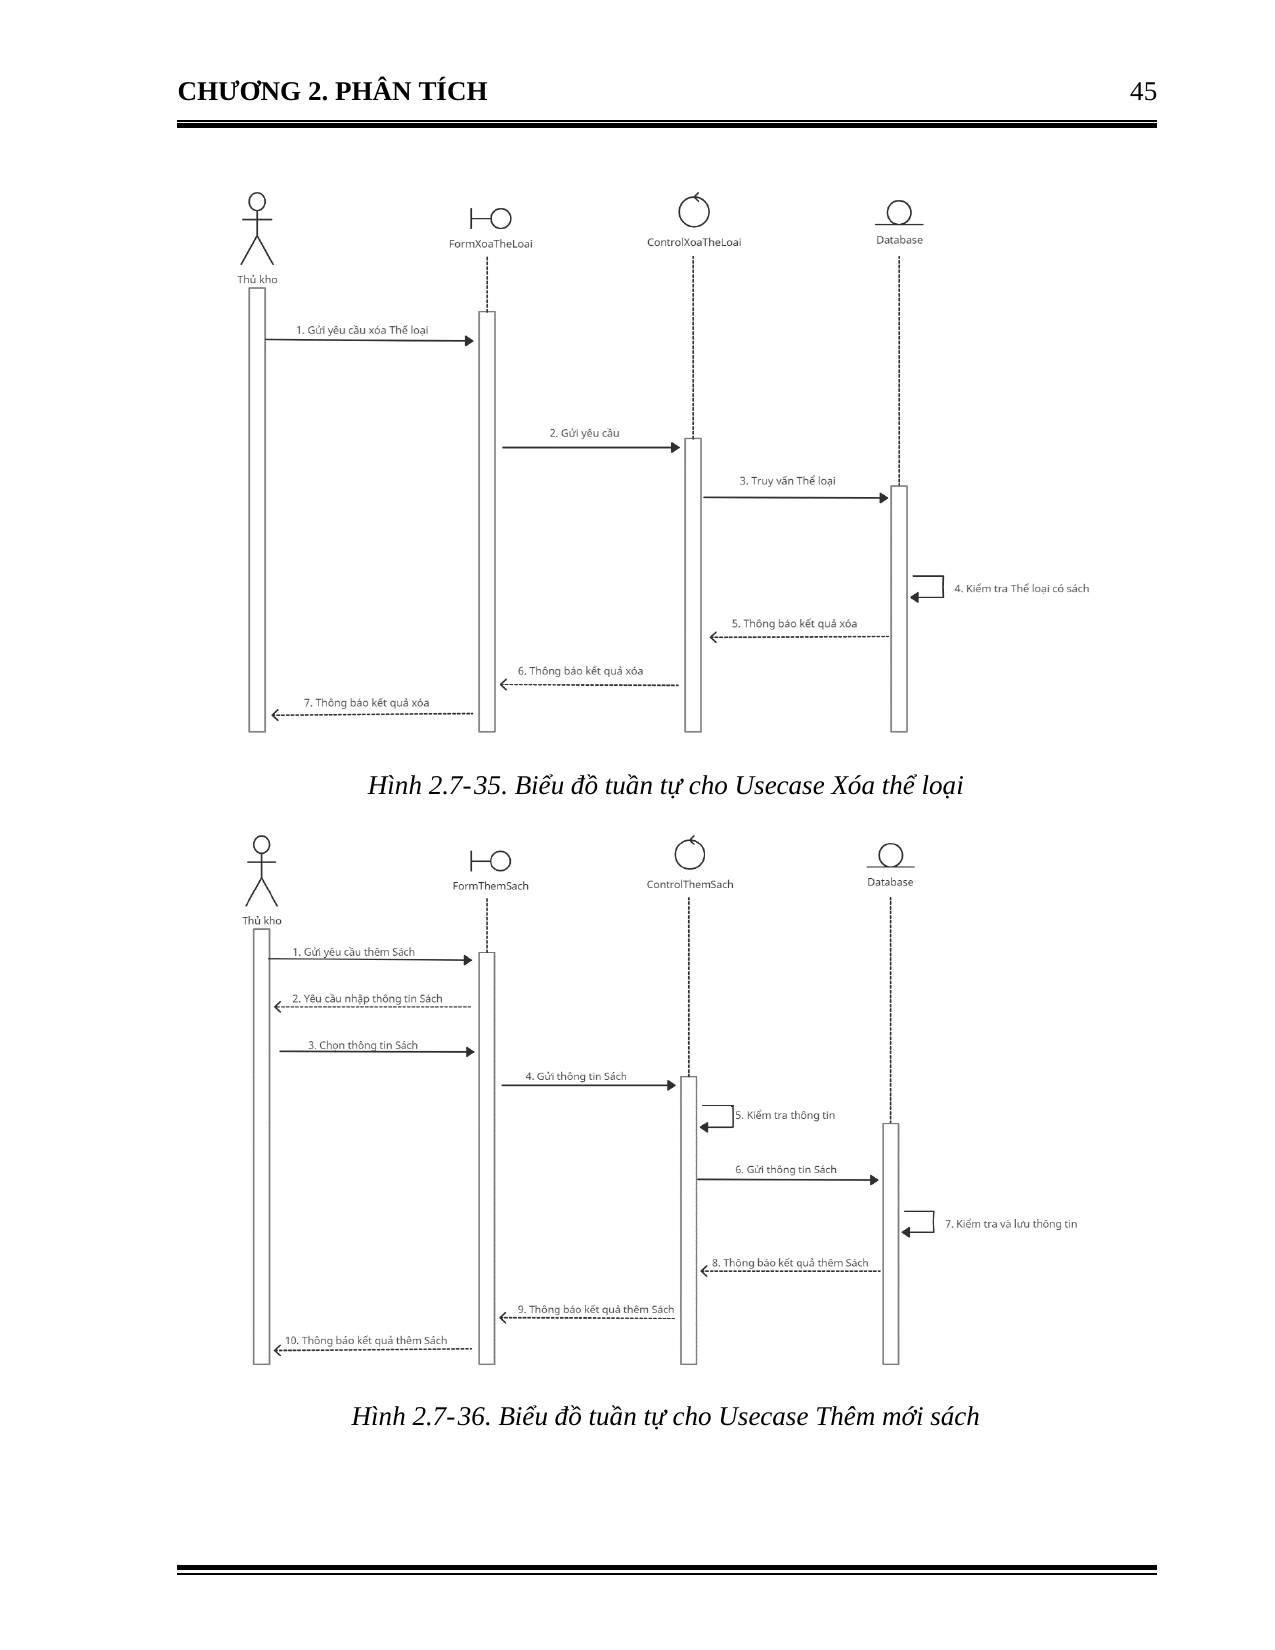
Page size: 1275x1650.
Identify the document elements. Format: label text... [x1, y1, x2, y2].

picture [221, 177, 1113, 748]
text Hình 2.7-17. Biểu đồ tuần tự cho Usecase Xóa thể loại [177, 769, 1157, 800]
picture [226, 820, 1108, 1380]
text Hình 2.7-18. Biểu đồ tuần tự cho Usecase Thêm mới sách [177, 1400, 1157, 1432]
